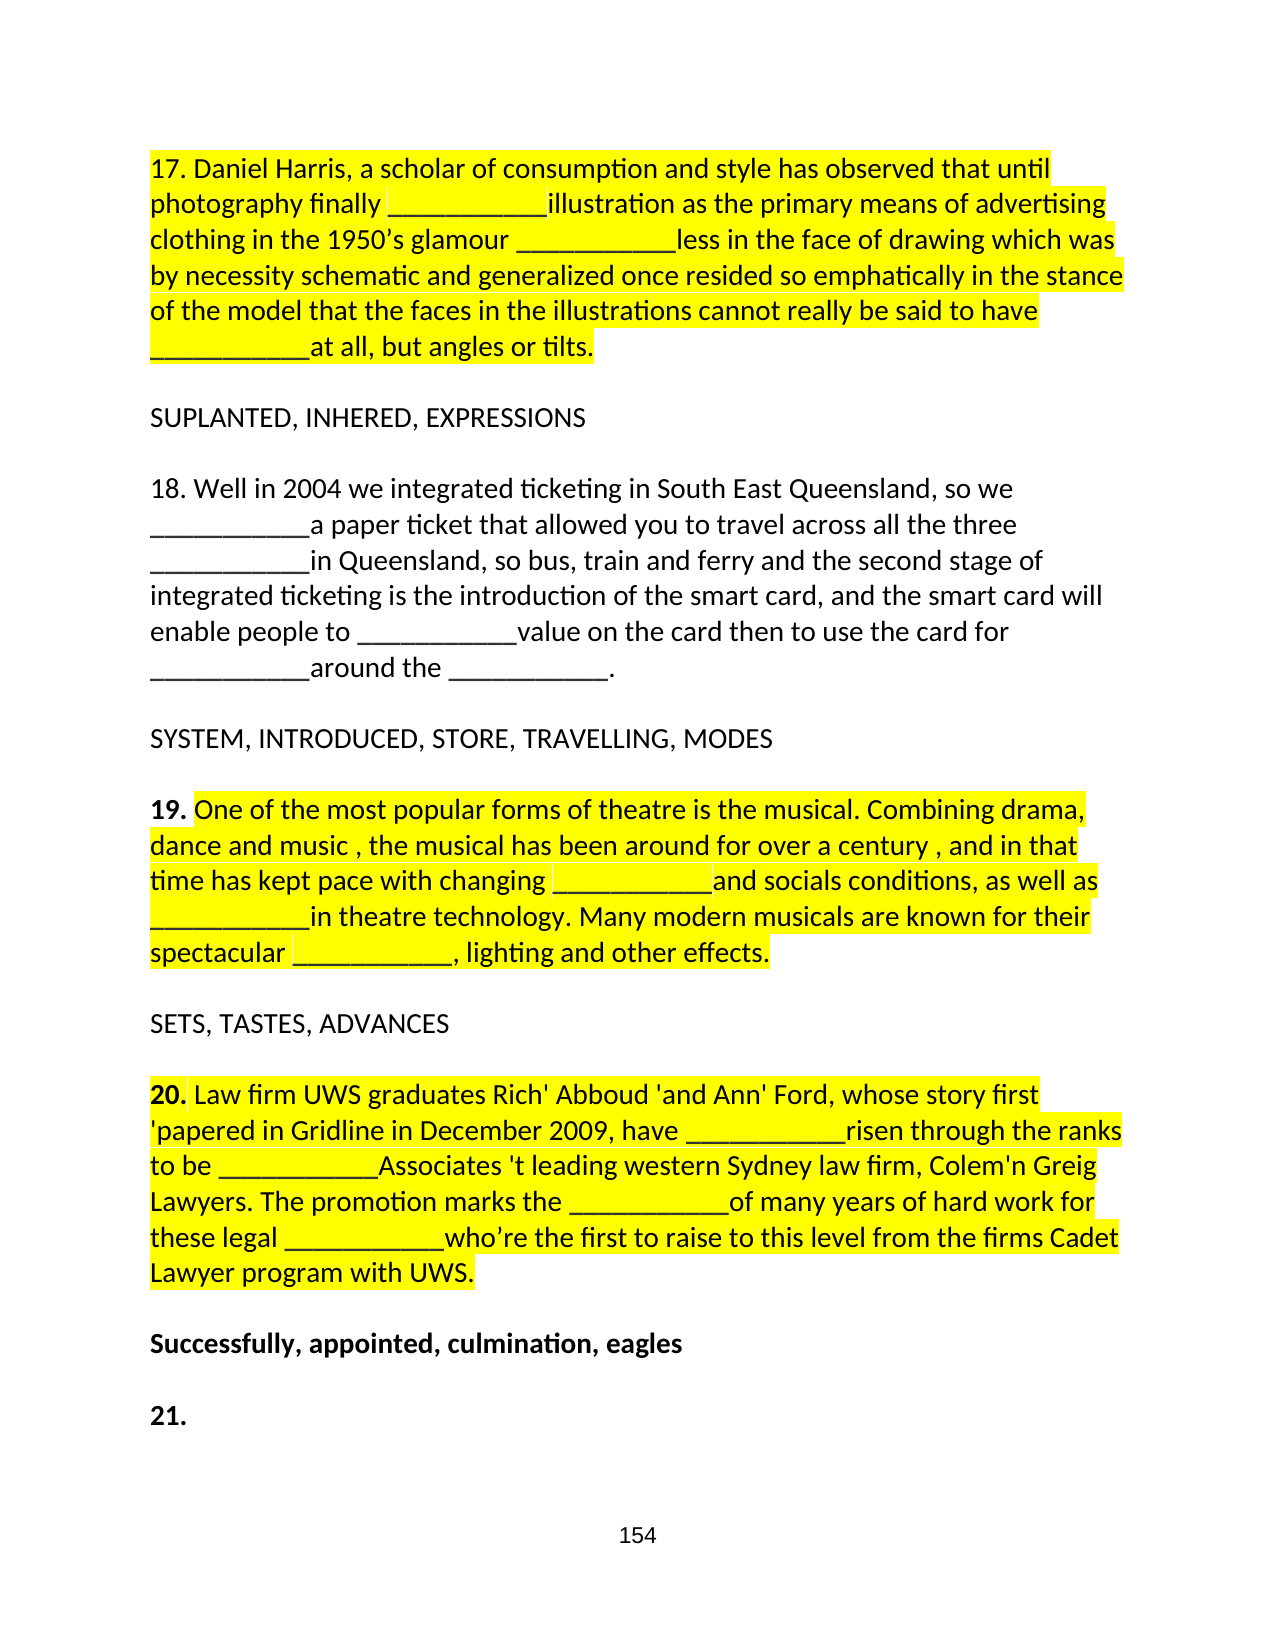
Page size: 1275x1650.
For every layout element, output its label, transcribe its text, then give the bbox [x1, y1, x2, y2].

text 18. Well in 2004 we integrated ticketing in South East Queensland, so we ___________a paper ticket that allowed you to travel across all the three ___________in Queensland, so bus, train and ferry and the second stage of integrated ticketing is the introduction of the smart card, and the smart card will enable people to ___________value on the card then to use the card for ___________around the ___________. [150, 471, 1125, 684]
text SETS, TASTES, ADVANCES [150, 1005, 1125, 1041]
text SUPLANTED, INHERED, EXPRESSIONS [150, 399, 1125, 435]
text SYSTEM, INTRODUCED, STORE, TRAVELLING, MODES [150, 720, 1125, 756]
text 17. Daniel Harris, a scholar of consumption and style has observed that until photography finally ___________illustration as the primary means of advertising clothing in the 1950’s glamour ___________less in the face of drawing which was by necessity schematic and generalized once resided so emphatically in the stance of the model that the faces in the illustrations cannot really be said to have ___________at all, but angles or tilts. [150, 150, 1125, 364]
text 21. [150, 1397, 1125, 1432]
text 19. One of the most popular forms of theatre is the musical. Combining drama, dance and music , the musical has been around for over a century , and in that time has kept pace with changing ___________and socials conditions, as well as ___________in theatre technology. Many modern musicals are known for their spectacular ___________, lighting and other effects. [150, 791, 1125, 969]
text Successfully, appointed, culmination, eagles [150, 1326, 1125, 1361]
text 20. Law firm UWS graduates Rich' Abboud 'and Ann' Ford, whose story first 'papered in Gridline in December 2009, have ___________risen through the ranks to be ___________Associates 't leading western Sydney law firm, Colem'n Greig Lawyers. The promotion marks the ___________of many years of hard work for these legal ___________who’re the first to raise to this level from the firms Cadet Lawyer program with UWS. [150, 1076, 1125, 1290]
